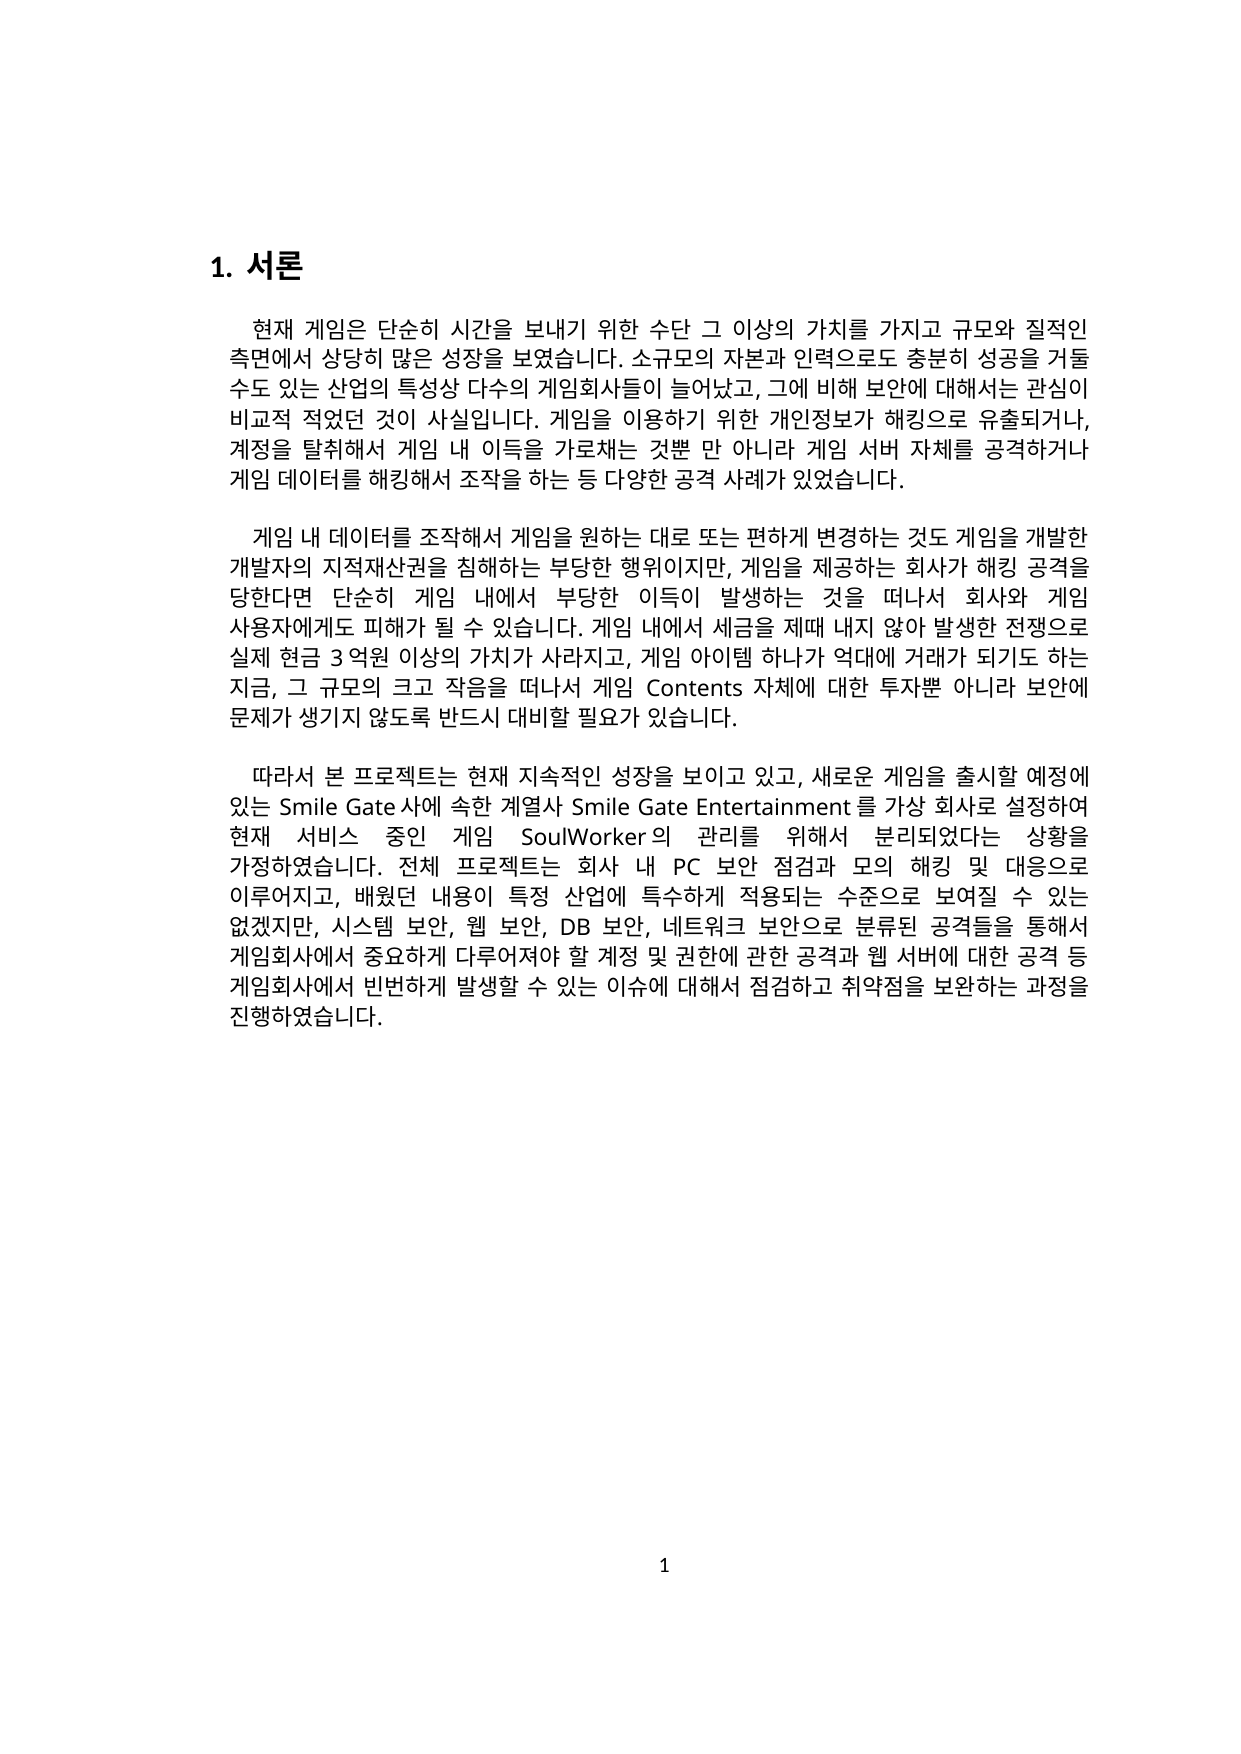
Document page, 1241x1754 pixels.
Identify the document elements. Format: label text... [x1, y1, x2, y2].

text 따라서 본 프로젝트는 현재 지속적인 성장을 보이고 있고, 새로운 게임을 출시할 예정에 있는 Smile Gate사에 속한 계열사 Smile Gate Entertainment를 가상 회사로 설정하여 현재 서비스 중인 게임 SoulWorker의 관리를 위해서 분리되었다는 상황을 가정하였습니다. 전체 프로젝트는 회사 내 PC 보안 점검과 모의 해킹 및 대응으로 이루어지고, 배웠던 내용이 특정 산업에 특수하게 적용되는 수준으로 보여질 수 있는 없겠지만, 시스템 보안, 웹 보안, DB 보안, 네트워크 보안으로 분류된 공격들을 통해서 게임회사에서 중요하게 다루어져야 할 계정 및 권한에 관한 공격과 웹 서버에 대한 공격 등 게임회사에서 빈번하게 발생할 수 있는 이슈에 대해서 점검하고 취약점을 보완하는 과정을 진행하였습니다. [229, 762, 1090, 1032]
list 서론 [209, 241, 1090, 287]
text 게임 내 데이터를 조작해서 게임을 원하는 대로 또는 편하게 변경하는 것도 게임을 개발한 개발자의 지적재산권을 침해하는 부당한 행위이지만, 게임을 제공하는 회사가 해킹 공격을 당한다면 단순히 게임 내에서 부당한 이득이 발생하는 것을 떠나서 회사와 게임 사용자에게도 피해가 될 수 있습니다. 게임 내에서 세금을 제때 내지 않아 발생한 전쟁으로 실제 현금 3억원 이상의 가치가 사라지고, 게임 아이템 하나가 억대에 거래가 되기도 하는 지금, 그 규모의 크고 작음을 떠나서 게임 Contents 자체에 대한 투자뿐 아니라 보안에 문제가 생기지 않도록 반드시 대비할 필요가 있습니다. [229, 523, 1090, 733]
text 현재 게임은 단순히 시간을 보내기 위한 수단 그 이상의 가치를 가지고 규모와 질적인 측면에서 상당히 많은 성장을 보였습니다. 소규모의 자본과 인력으로도 충분히 성공을 거둘 수도 있는 산업의 특성상 다수의 게임회사들이 늘어났고, 그에 비해 보안에 대해서는 관심이 비교적 적었던 것이 사실입니다. 게임을 이용하기 위한 개인정보가 해킹으로 유출되거나, 계정을 탈취해서 게임 내 이득을 가로채는 것뿐 만 아니라 게임 서버 자체를 공격하거나 게임 데이터를 해킹해서 조작을 하는 등 다양한 공격 사례가 있었습니다. [229, 314, 1090, 495]
